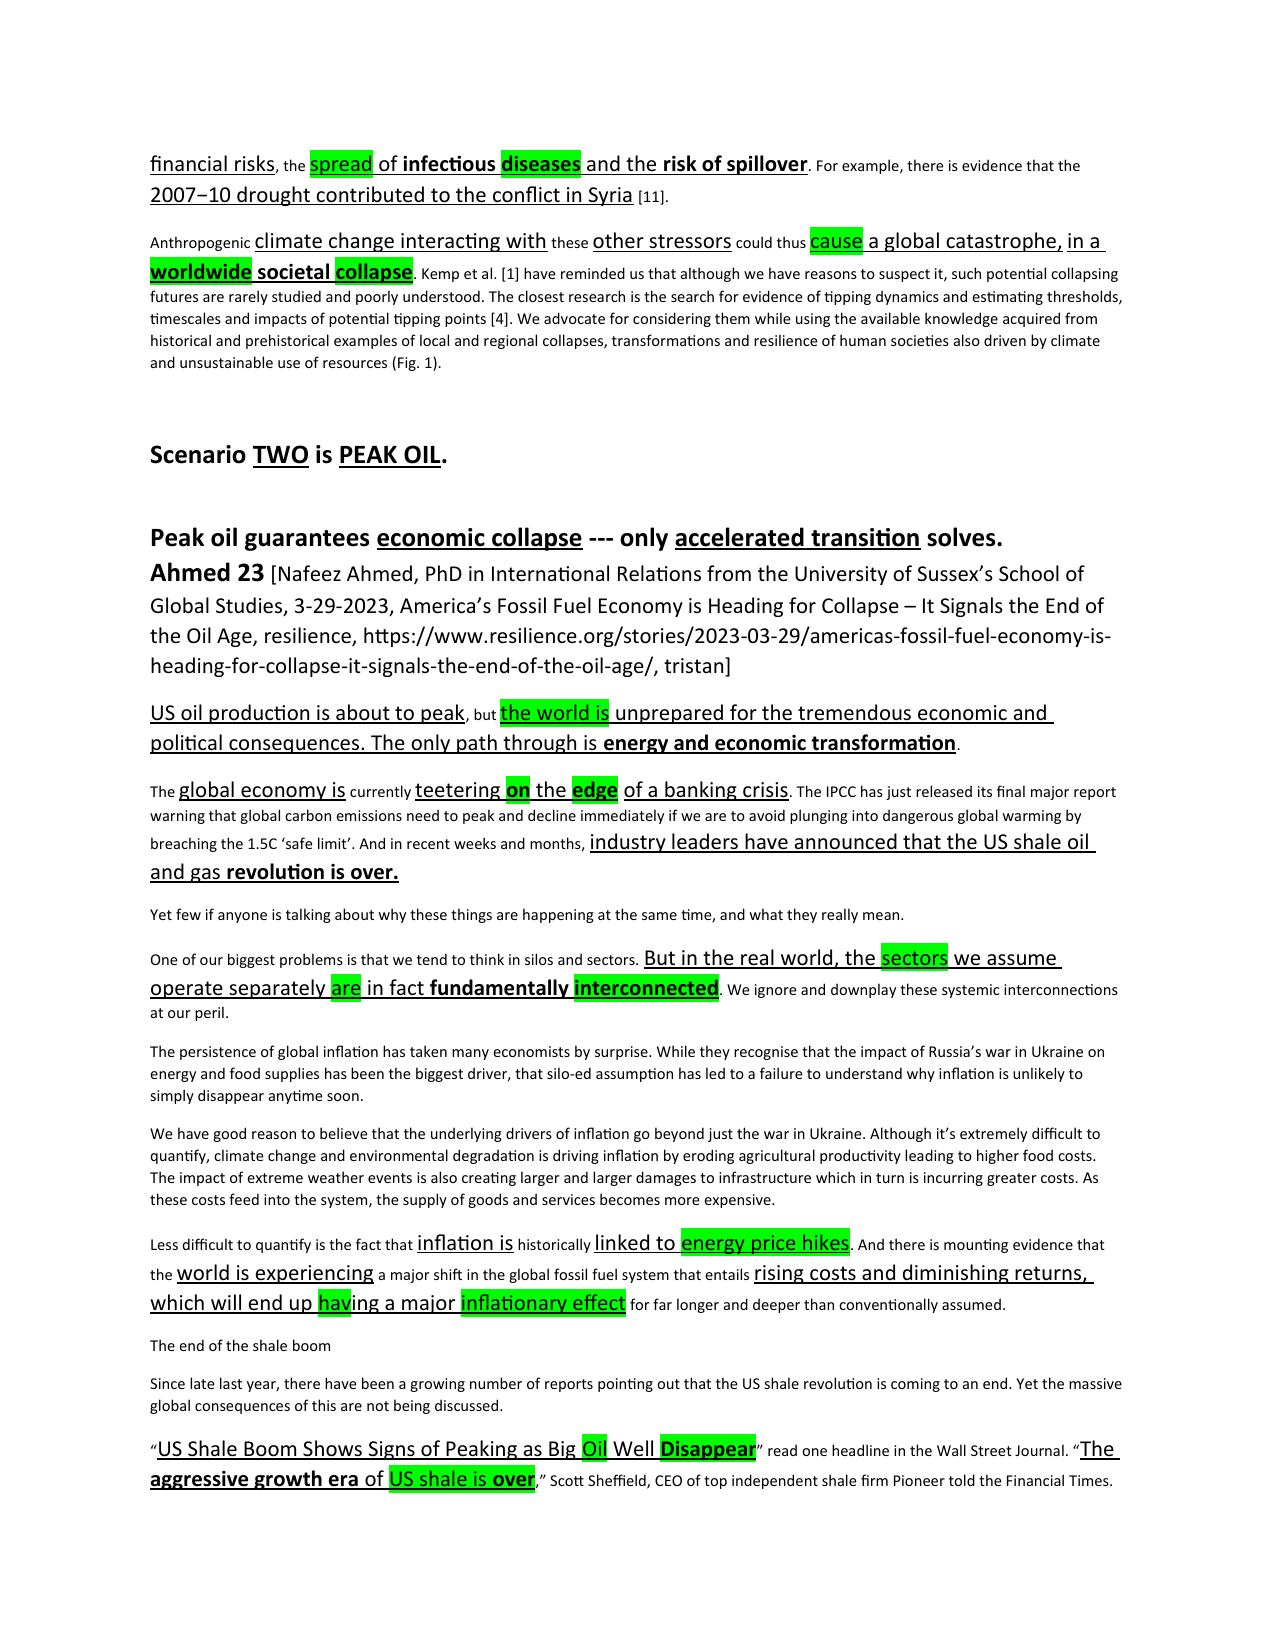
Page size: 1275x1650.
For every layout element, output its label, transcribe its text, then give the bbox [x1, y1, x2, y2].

text Yet few if anyone is talking about why these things are happening at the same time, and what they really mean. [150, 905, 1125, 925]
text The persistence of global inflation has taken many economists by surprise. While they recognise that the impact of Russia’s war in Ukraine on energy and food supplies has been the biggest driver, that silo-ed assumption has led to a failure to understand why inflation is unlikely to simply disappear anytime soon. [150, 1042, 1125, 1106]
text Since late last year, there have been a growing number of reports pointing out that the US shale revolution is coming to an end. Yet the massive global consequences of this are not being discussed. [150, 1374, 1125, 1416]
text US oil production is about to peak, but the world is unprepared for the tremendous economic and political consequences. The only path through is energy and economic transformation. [150, 698, 1125, 757]
text One of our biggest problems is that we tend to think in silos and sectors. But in the real world, the sectors we assume operate separately are in fact fundamentally interconnected. We ignore and downplay these systemic interconnections at our peril. [150, 943, 1125, 1023]
subtitle Peak oil guarantees economic collapse --- only accelerated transition solves. [150, 520, 1125, 553]
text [150, 150, 1125, 208]
subtitle Scenario TWO is PEAK OIL. [150, 438, 1125, 471]
text The end of the shale boom [150, 1335, 1125, 1356]
text Ahmed 23 [Nafeez Ahmed, PhD in International Relations from the University of Sussex’s School of Global Studies, 3-29-2023, America’s Fossil Fuel Economy is Heading for Collapse – It Signals the End of the Oil Age, resilience, https://www.resilience.org/stories/2023-03-29/americas-fossil-fuel-economy-is-heading-for-collapse-it-signals-the-end-of-the-oil-age/, tristan] [150, 556, 1125, 680]
text We have good reason to believe that the underlying drivers of inflation go beyond just the war in Ukraine. Although it’s extremely difficult to quantify, climate change and environmental degradation is driving inflation by eroding agricultural productivity leading to higher food costs. The impact of extreme weather events is also creating larger and larger damages to infrastructure which in turn is incurring greater costs. As these costs feed into the system, the supply of goods and services becomes more expensive. [150, 1124, 1125, 1210]
text Anthropogenic climate change interacting with these other stressors could thus cause a global catastrophe, in a worldwide societal collapse. Kemp et al. [1] have reminded us that although we have reasons to suspect it, such potential collapsing futures are rarely studied and poorly understood. The closest research is the search for evidence of tipping dynamics and estimating thresholds, timescales and impacts of potential tipping points [4]. We advocate for considering them while using the available knowledge acquired from historical and prehistorical examples of local and regional collapses, transformations and resilience of human societies also driven by climate and unsustainable use of resources (Fig. 1). [150, 227, 1125, 373]
text Less difficult to quantify is the fact that inflation is historically linked to energy price hikes. And there is mounting evidence that the world is experiencing a major shift in the global fossil fuel system that entails rising costs and diminishing returns, which will end up having a major inflationary effect for far longer and deeper than conventionally assumed. [150, 1228, 1125, 1317]
text The global economy is currently teetering on the edge of a banking crisis. The IPCC has just released its final major report warning that global carbon emissions need to peak and decline immediately if we are to avoid plunging into dangerous global warming by breaching the 1.5C ‘safe limit’. And in recent weeks and months, industry leaders have announced that the US shale oil and gas revolution is over. [150, 776, 1125, 886]
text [150, 1434, 1125, 1493]
